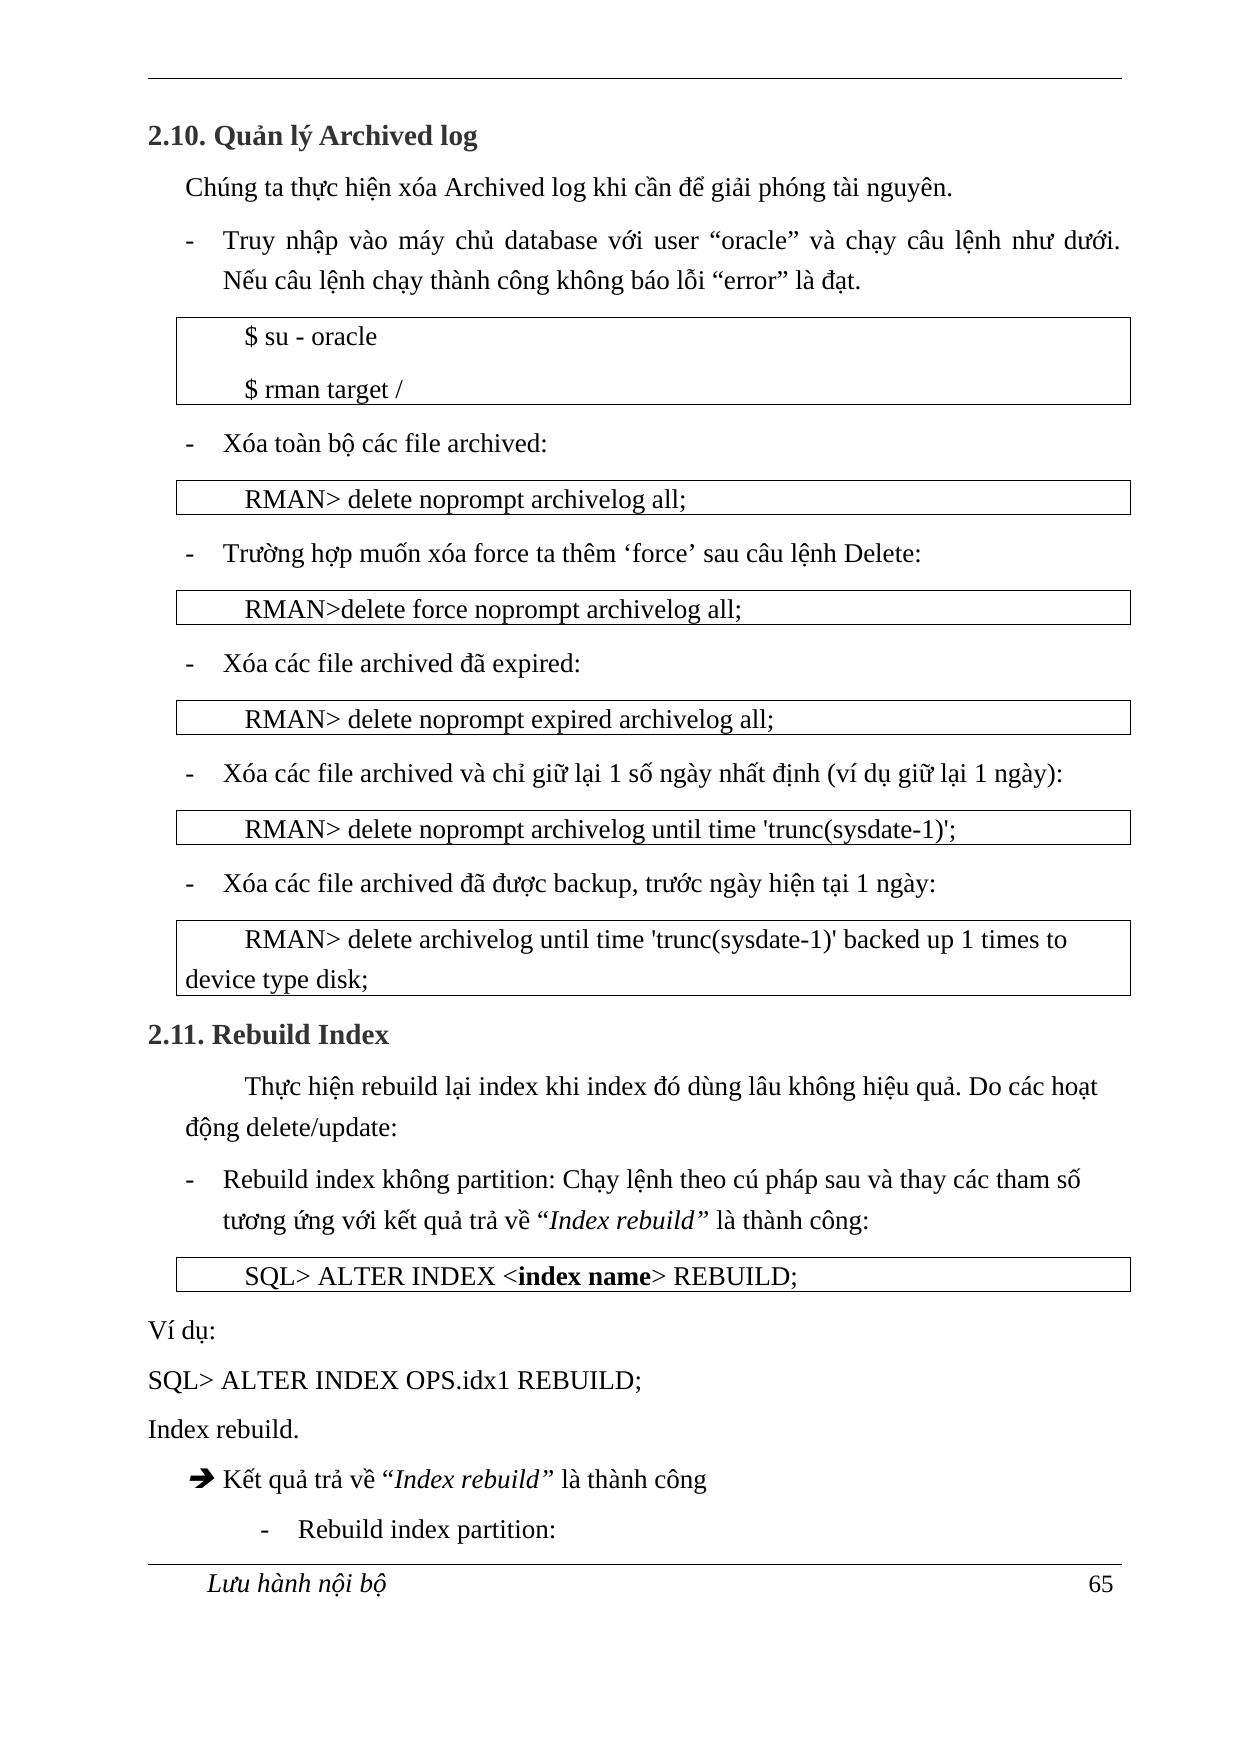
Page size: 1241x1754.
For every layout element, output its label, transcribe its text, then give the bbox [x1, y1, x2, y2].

list Xóa các file archived và chỉ giữ lại 1 số ngày nhất định (ví dụ giữ lại 1 ngày): [185, 757, 1122, 788]
list Rebuild index partition: [260, 1513, 1122, 1544]
list Trường hợp muốn xóa force ta thêm ‘force’ sau câu lệnh Delete: [185, 537, 1122, 568]
subtitle 2.10. Quản lý Archived log [148, 118, 1122, 152]
list Ví dụ: [148, 1314, 1122, 1345]
list Xóa toàn bộ các file archived: [185, 427, 1122, 458]
subtitle 2.11. Rebuild Index [148, 1017, 1122, 1051]
text RMAN> delete noprompt expired archivelog all; [177, 701, 1130, 734]
list Index rebuild. [148, 1413, 1122, 1445]
list Rebuild index không partition: Chạy lệnh theo cú pháp sau và thay các tham số tương ứng với kết quả trả về “Index rebuild” là thành công: [185, 1163, 1122, 1235]
text RMAN> delete archivelog until time 'trunc(sysdate-1)' backed up 1 times to device type disk; [177, 921, 1130, 995]
text Chúng ta thực hiện xóa Archived log khi cần để giải phóng tài nguyên. [185, 171, 1122, 202]
text $ rman target / [177, 370, 1130, 404]
text RMAN>delete force noprompt archivelog all; [177, 591, 1130, 624]
list Xóa các file archived đã được backup, trước ngày hiện tại 1 ngày: [185, 867, 1122, 898]
text RMAN> delete noprompt archivelog until time 'trunc(sysdate-1)'; [177, 811, 1130, 844]
list SQL> ALTER INDEX OPS.idx1 REBUILD; [148, 1364, 1122, 1395]
list Kết quả trả về “Index rebuild” là thành công [185, 1463, 1122, 1494]
text Thực hiện rebuild lại index khi index đó dùng lâu không hiệu quả. Do các hoạt động delete/update: [185, 1070, 1122, 1142]
text $ su - oracle [177, 318, 1130, 351]
text RMAN> delete noprompt archivelog all; [177, 481, 1130, 514]
list Truy nhập vào máy chủ database với user “oracle” và chạy câu lệnh như dưới. Nếu câu lệnh chạy thành công không báo lỗi “error” là đạt. [185, 224, 1122, 295]
text SQL> ALTER INDEX <index name> REBUILD; [177, 1258, 1130, 1291]
list Xóa các file archived đã expired: [185, 647, 1122, 678]
